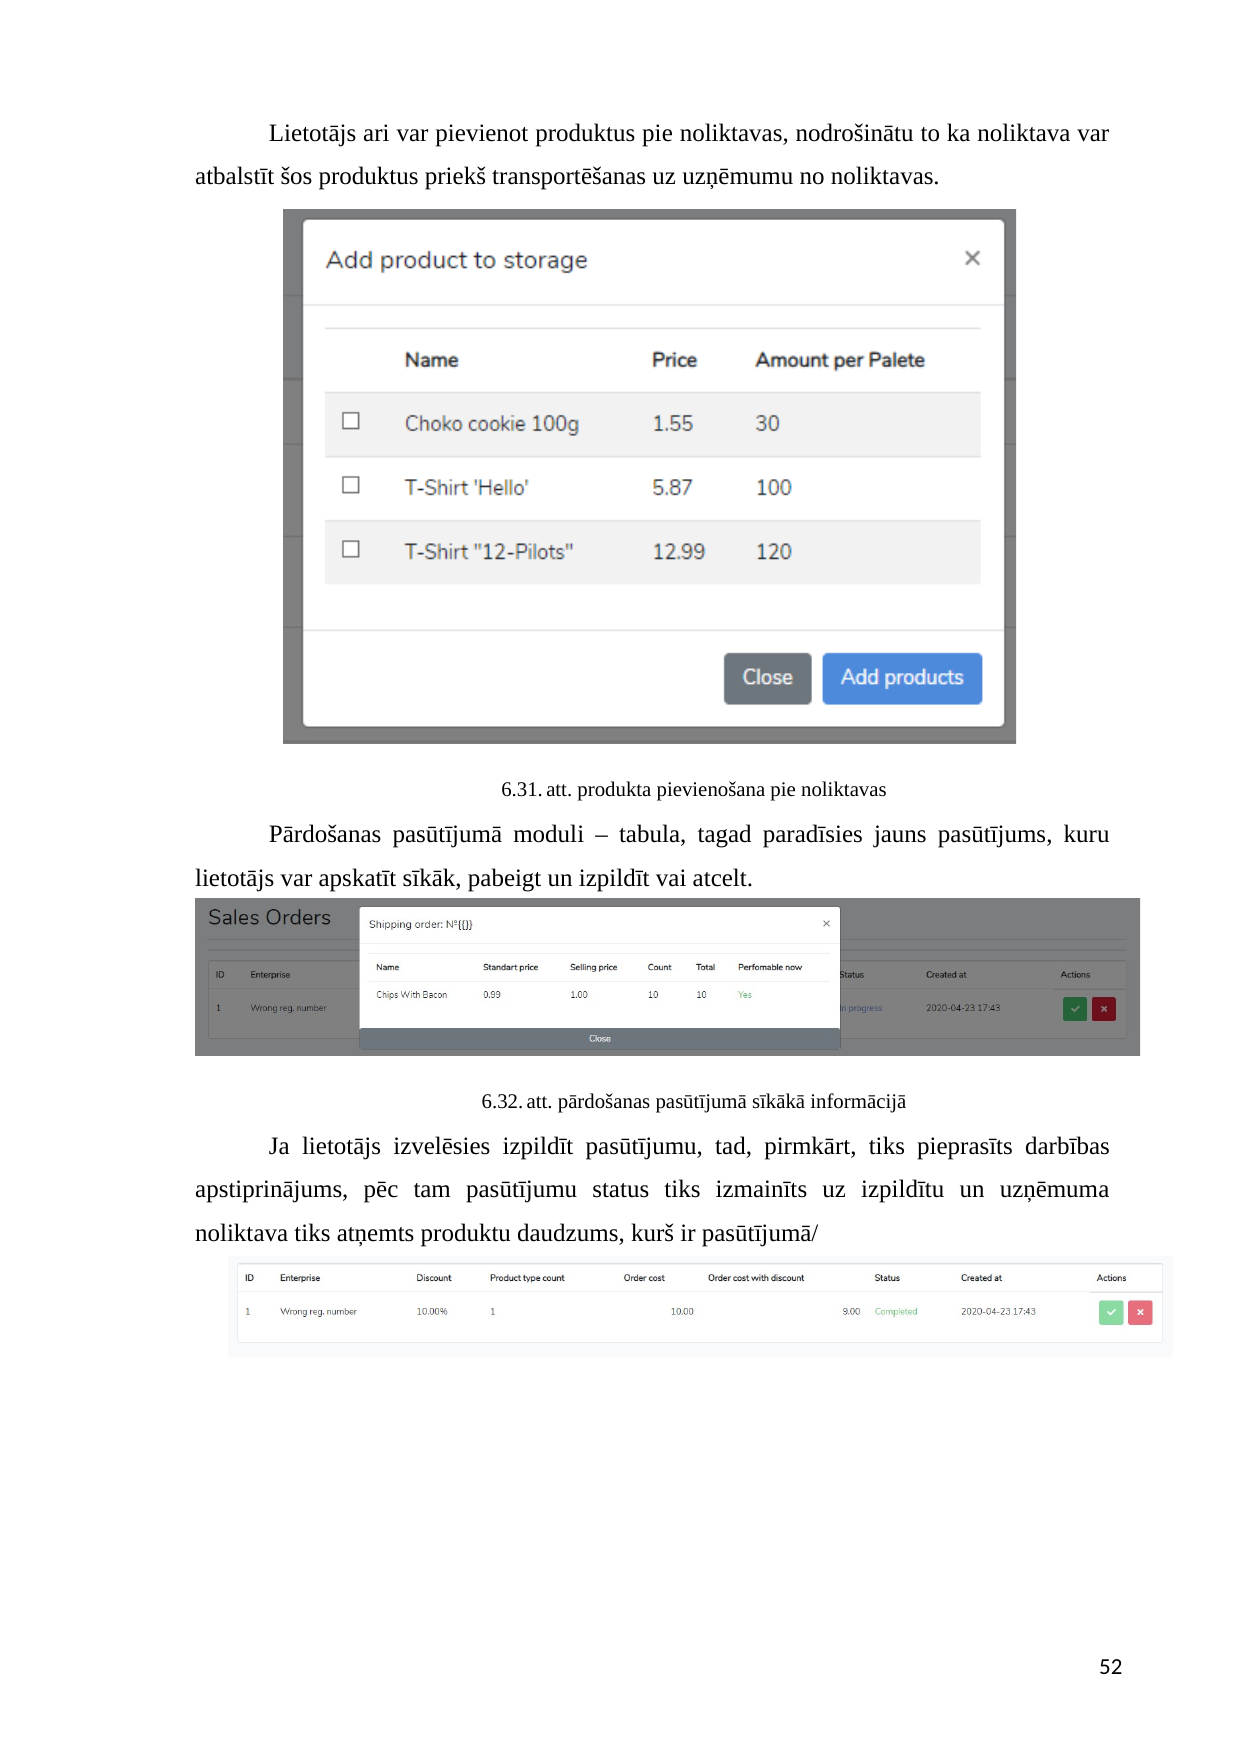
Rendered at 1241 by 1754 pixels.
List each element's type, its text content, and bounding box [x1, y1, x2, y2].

text Pārdošanas pasūtījumā moduli – tabula, tagad paradīsies jauns pasūtījums, kuru lietotājs var apskatīt sīkāk, pabeigt un izpildīt vai atcelt. [195, 819, 1110, 891]
text Lietotājs ari var pievienot produktus pie noliktavas, nodrošinātu to ka noliktava var atbalstīt šos produktus priekš transportēšanas uz uzņēmumu no noliktavas. [195, 118, 1110, 190]
text Ja lietotājs izvelēsies izpildīt pasūtījumu, tad, pirmkārt, tiks pieprasīts darbības apstiprinājums, pēc tam pasūtījumu status tiks izmainīts uz izpildītu un uzņēmuma noliktava tiks atņemts produktu daudzums, kurš ir pasūtījumā/ [195, 1131, 1110, 1246]
picture [227, 1256, 1173, 1357]
picture [195, 898, 1141, 1056]
list att. pārdošanas pasūtījumā sīkākā informācijā [266, 1056, 1122, 1113]
picture [283, 209, 1017, 744]
